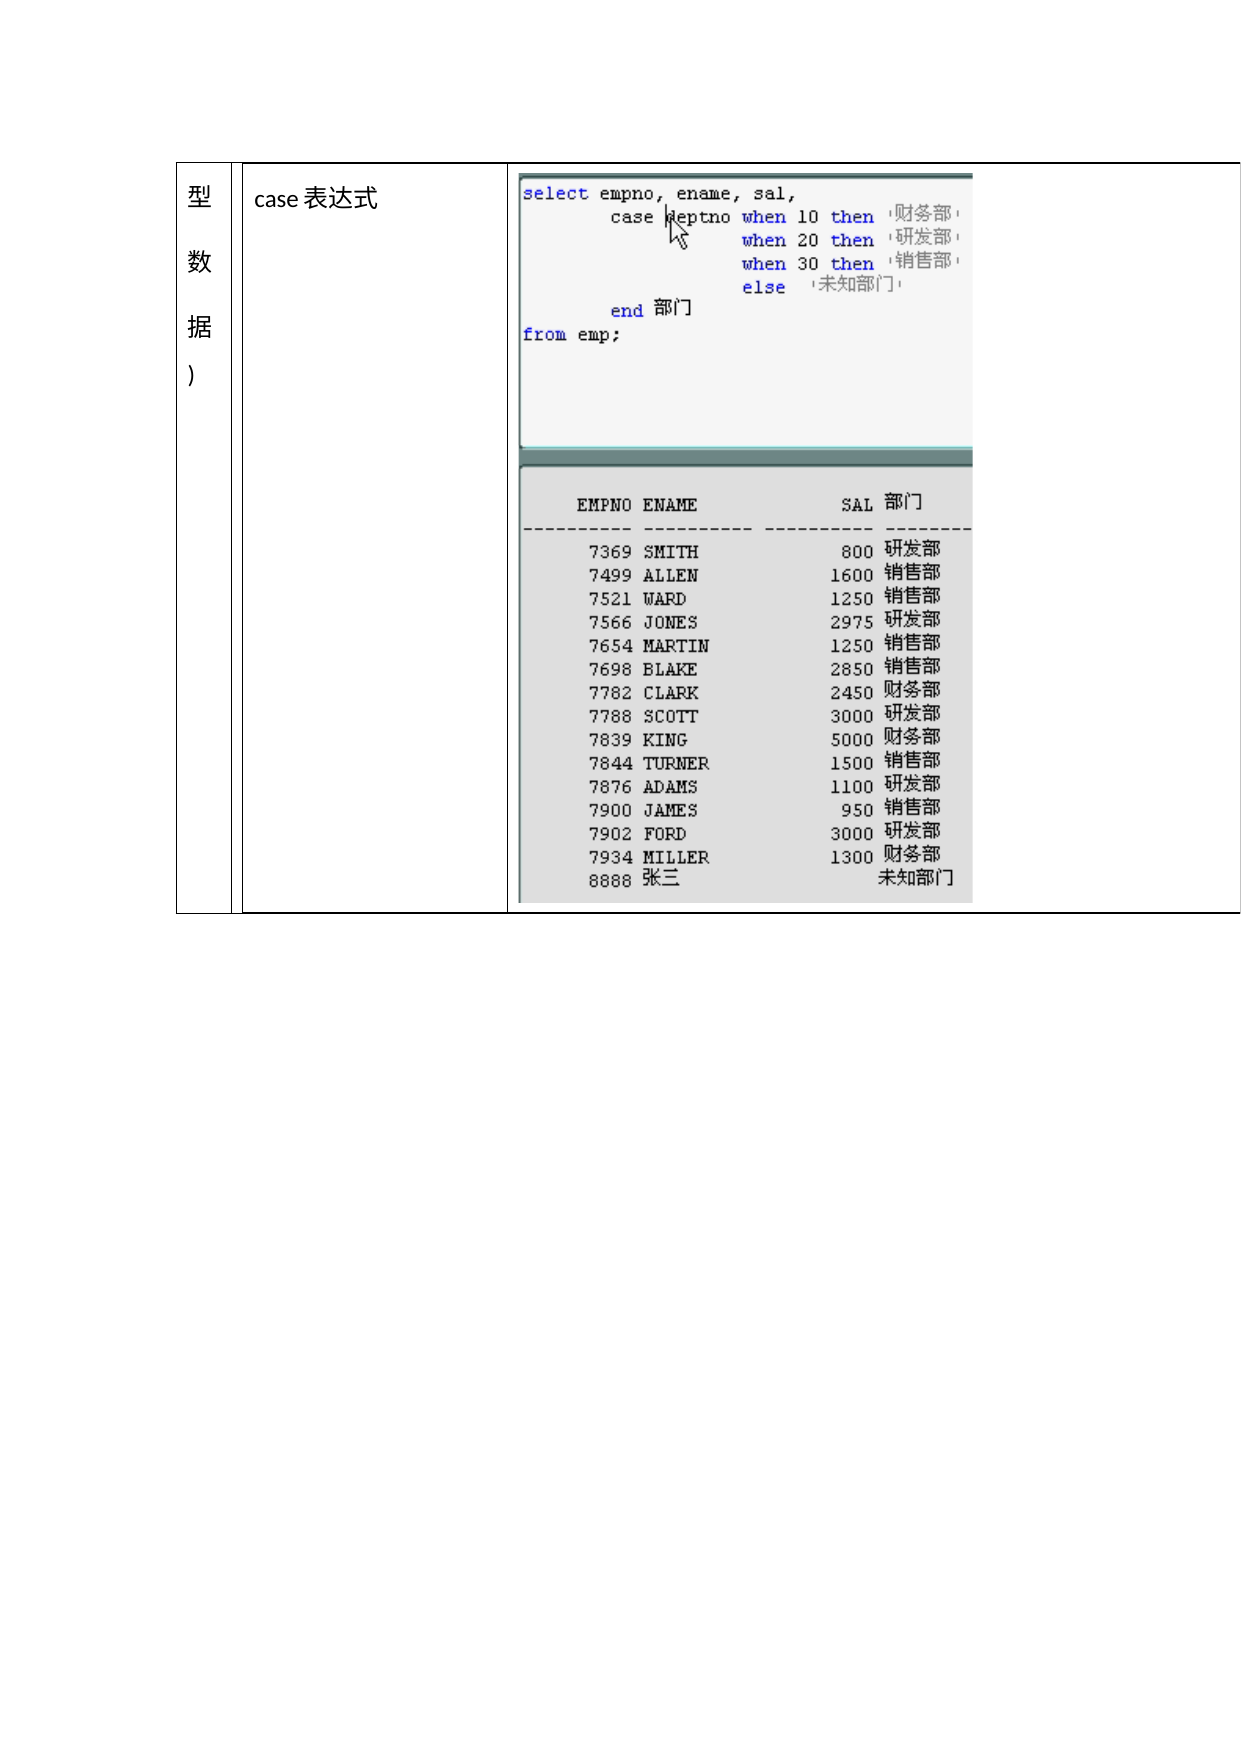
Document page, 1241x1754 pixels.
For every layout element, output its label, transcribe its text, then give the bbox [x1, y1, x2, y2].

picture [518, 173, 973, 903]
table_cell 通用函数(使用与任何类型数据) [177, 163, 231, 913]
table_cell [508, 164, 1240, 912]
table_cell [243, 164, 507, 912]
table_cell [232, 163, 242, 913]
